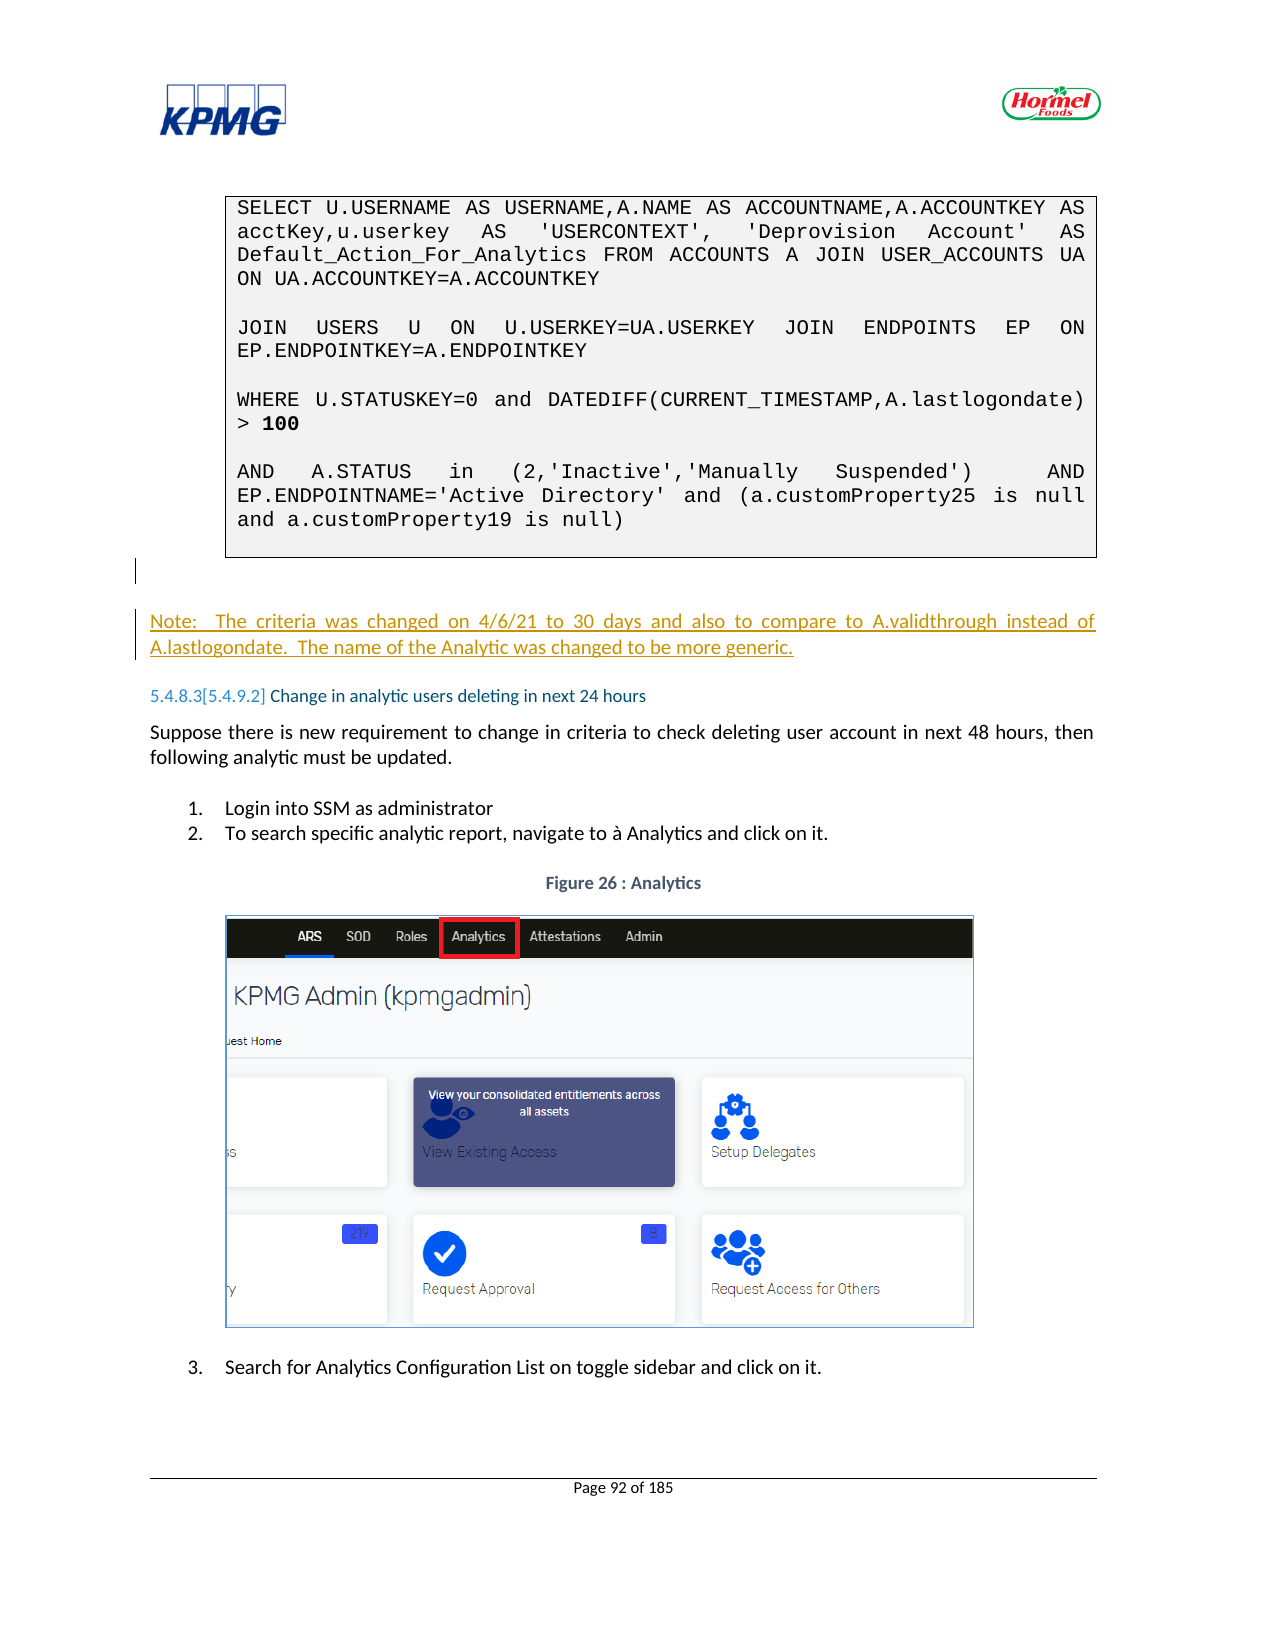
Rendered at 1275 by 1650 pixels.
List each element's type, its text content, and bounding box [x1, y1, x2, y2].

picture [150, 75, 302, 146]
text Suppose there is new requirement to change in criteria to check deleting user account in next 48 hours, then following analytic must be updated. [150, 719, 1097, 770]
picture [309, 697, 314, 705]
table_header SELECT U.USERNAME AS USERNAME,A.NAME AS ACCOUNTNAME,A.ACCOUNTKEY AS acctKey,u.userkey AS 'USERCONTEXT', 'Deprovision Account' AS Default_Action_For_Analytics FROM ACCOUNTS A JOIN USER_ACCOUNTS UA ON UA.ACCOUNTKEY=A.ACCOUNTKEY JOIN USERS U ON U.USERKEY=UA.USERKEY JOIN ENDPOINTS EP ON EP.ENDPOINTKEY=A.ENDPOINTKEY WHERE U.STATUSKEY=0 and DATEDIFF(CURRENT_TIMESTAMP,A.lastlogondate) > 100 AND A.STATUS in (2,'Inactive','Manually Suspended') AND EP.ENDPOINTNAME='Active Directory' and (a.customProperty25 is null and a.customProperty19 is null) [226, 197, 1096, 557]
list Search for Analytics Configuration List on toggle sidebar and click on it. [187, 1354, 1097, 1379]
text Figure 26 : Analytics [150, 871, 1097, 894]
subtitle Change in analytic users deleting in next 24 hours [150, 684, 1097, 707]
picture [988, 77, 1114, 140]
list Login into SSM as administrator [187, 795, 1097, 820]
picture [227, 916, 973, 1327]
list To search specific analytic report, navigate to à Analytics and click on it. [187, 820, 1097, 846]
